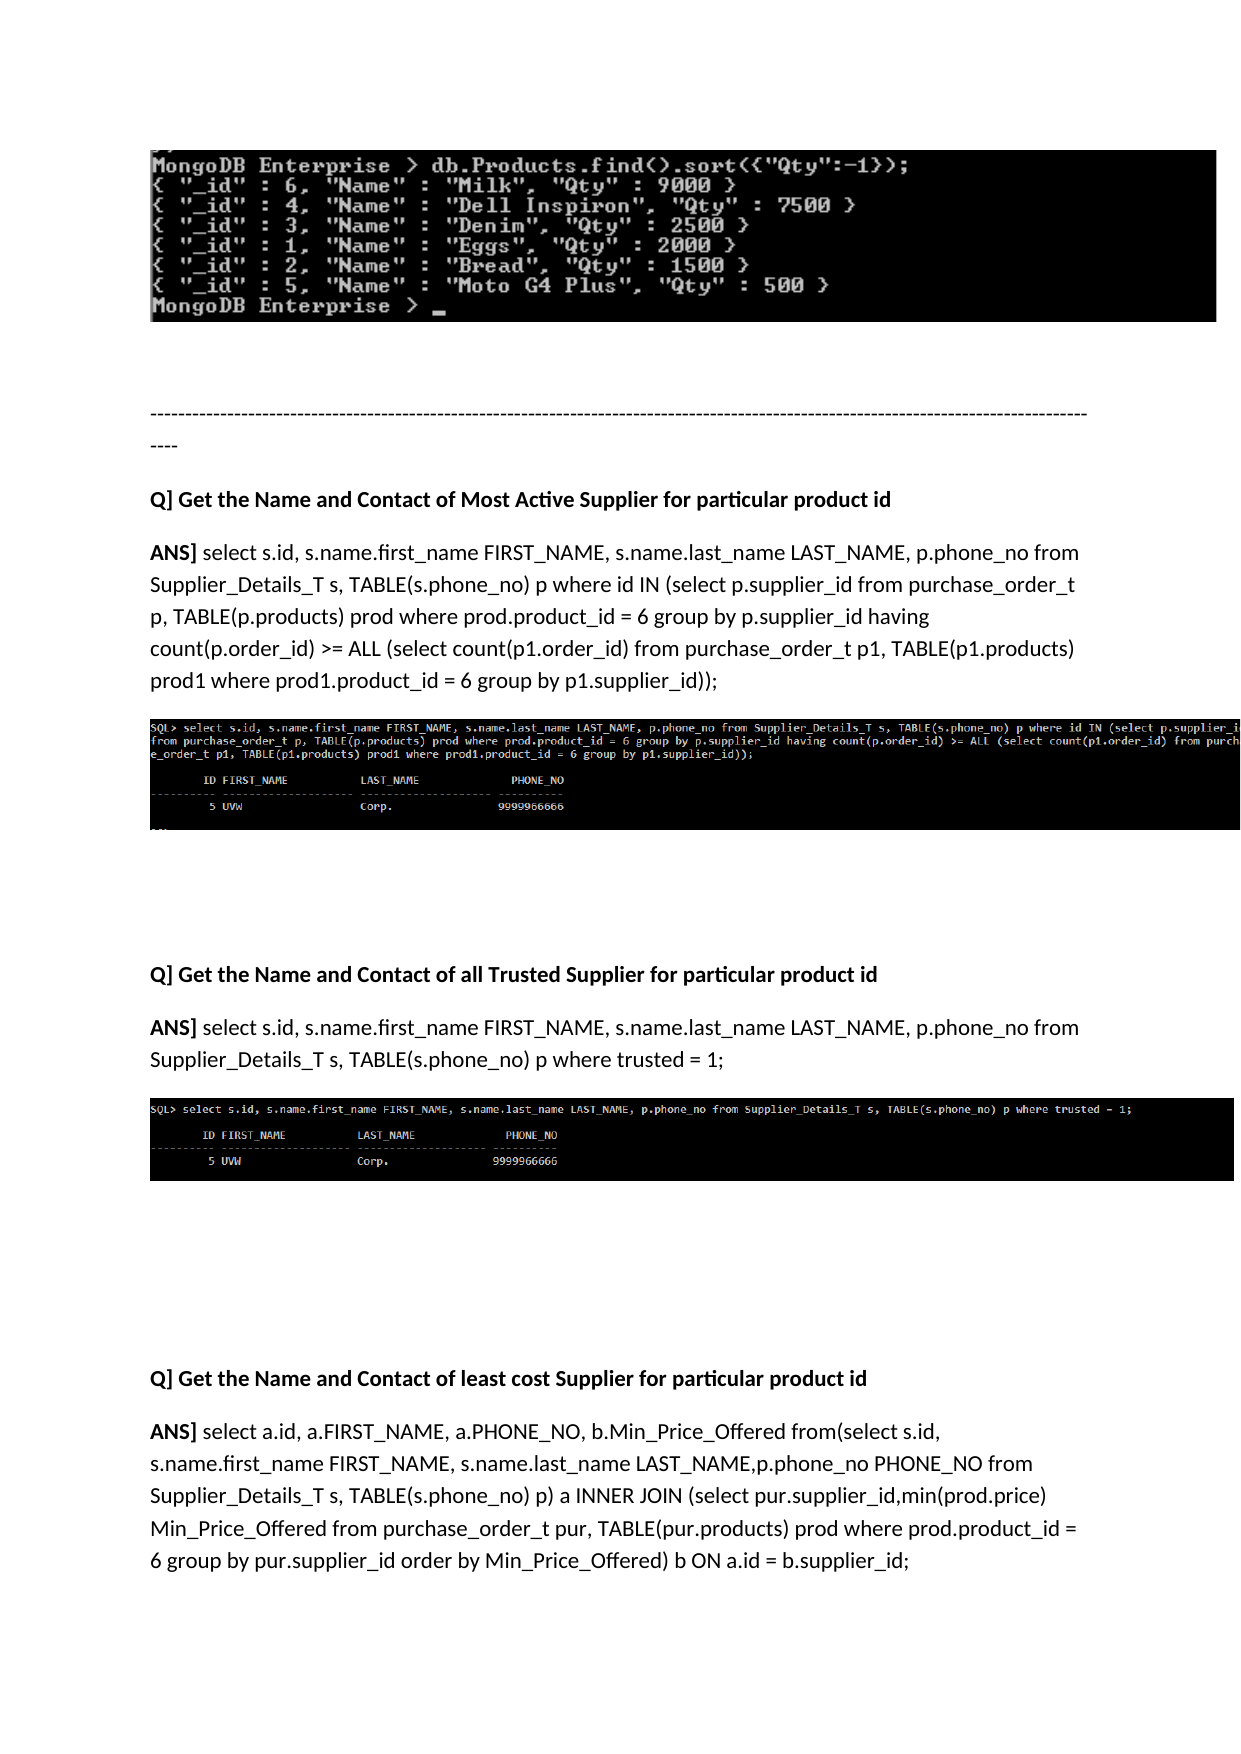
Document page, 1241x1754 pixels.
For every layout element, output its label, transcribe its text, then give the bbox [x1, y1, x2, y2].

picture [150, 150, 1217, 322]
picture [150, 1098, 1234, 1181]
text ------------------------------------------------------------------------------------------------------------------------------------------ [150, 399, 1090, 460]
text Q] Get the Name and Contact of Most Active Supplier for particular product id [150, 485, 1090, 513]
text ANS] select s.id, s.name.first_name FIRST_NAME, s.name.last_name LAST_NAME, p.phone_no from Supplier_Details_T s, TABLE(s.phone_no) p where trusted = 1; [150, 1013, 1090, 1073]
text Q] Get the Name and Contact of least cost Supplier for particular product id [150, 1364, 1090, 1392]
text ANS] select a.id, a.FIRST_NAME, a.PHONE_NO, b.Min_Price_Offered from(select s.id, s.name.first_name FIRST_NAME, s.name.last_name LAST_NAME,p.phone_no PHONE_NO from Supplier_Details_T s, TABLE(s.phone_no) p) a INNER JOIN (select pur.supplier_id,min(prod.price) Min_Price_Offered from purchase_order_t pur, TABLE(pur.products) prod where prod.product_id = 6 group by pur.supplier_id order by Min_Price_Offered) b ON a.id = b.supplier_id; [150, 1417, 1090, 1574]
text Q] Get the Name and Contact of all Trusted Supplier for particular product id [150, 960, 1090, 988]
text ANS] select s.id, s.name.first_name FIRST_NAME, s.name.last_name LAST_NAME, p.phone_no from Supplier_Details_T s, TABLE(s.phone_no) p where id IN (select p.supplier_id from purchase_order_t p, TABLE(p.products) prod where prod.product_id = 6 group by p.supplier_id having count(p.order_id) >= ALL (select count(p1.order_id) from purchase_order_t p1, TABLE(p1.products) prod1 where prod1.product_id = 6 group by p1.supplier_id)); [150, 538, 1090, 694]
picture [150, 719, 1241, 830]
